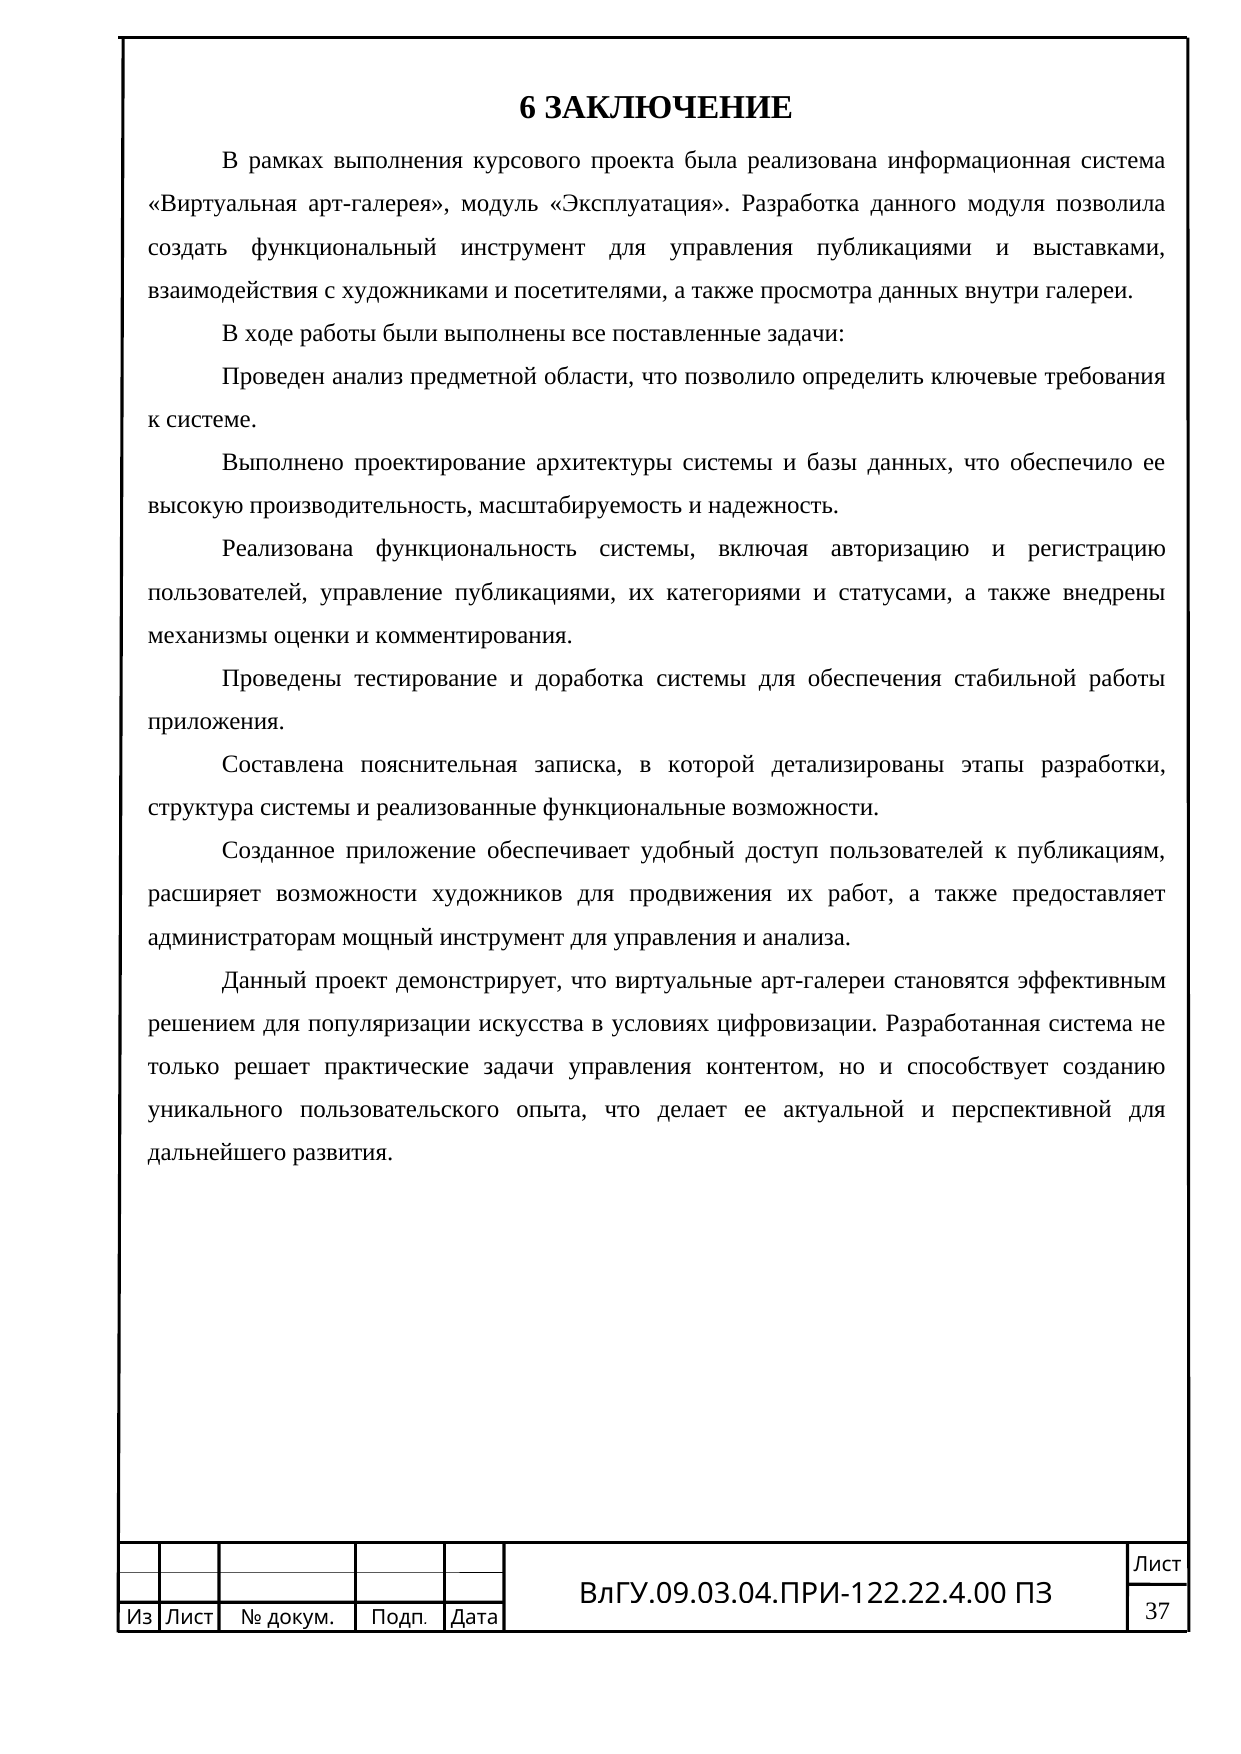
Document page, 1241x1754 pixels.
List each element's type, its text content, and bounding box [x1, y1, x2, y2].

text Созданное приложение обеспечивает удобный доступ пользователей к публикациям, расширяет возможности художников для продвижения их работ, а также предоставляет администраторам мощный инструмент для управления и анализа. [148, 835, 1167, 950]
text Проведен анализ предметной области, что позволило определить ключевые требования к системе. [148, 361, 1167, 433]
text Проведены тестирование и доработка системы для обеспечения стабильной работы приложения. [148, 663, 1167, 735]
text В ходе работы были выполнены все поставленные задачи: [148, 318, 1167, 347]
text Составлена пояснительная записка, в которой детализированы этапы разработки, структура системы и реализованные функциональные возможности. [148, 749, 1167, 821]
text Выполнено проектирование архитектуры системы и базы данных, что обеспечило ее высокую производительность, масштабируемость и надежность. [148, 447, 1167, 519]
text Данный проект демонстрирует, что виртуальные арт-галереи становятся эффективным решением для популяризации искусства в условиях цифровизации. Разработанная система не только решает практические задачи управления контентом, но и способствует созданию уникального пользовательского опыта, что делает ее актуальной и перспективной для дальнейшего развития. [148, 965, 1167, 1166]
text Реализована функциональность системы, включая авторизацию и регистрацию пользователей, управление публикациями, их категориями и статусами, а также внедрены механизмы оценки и комментирования. [148, 533, 1167, 648]
title 6 ЗАКЛЮЧЕНИЕ [118, 88, 1194, 126]
text В рамках выполнения курсового проекта была реализована информационная система «Виртуальная арт-галерея», модуль «Эксплуатация». Разработка данного модуля позволила создать функциональный инструмент для управления публикациями и выставками, взаимодействия с художниками и посетителями, а также просмотра данных внутри галереи. [148, 145, 1167, 303]
